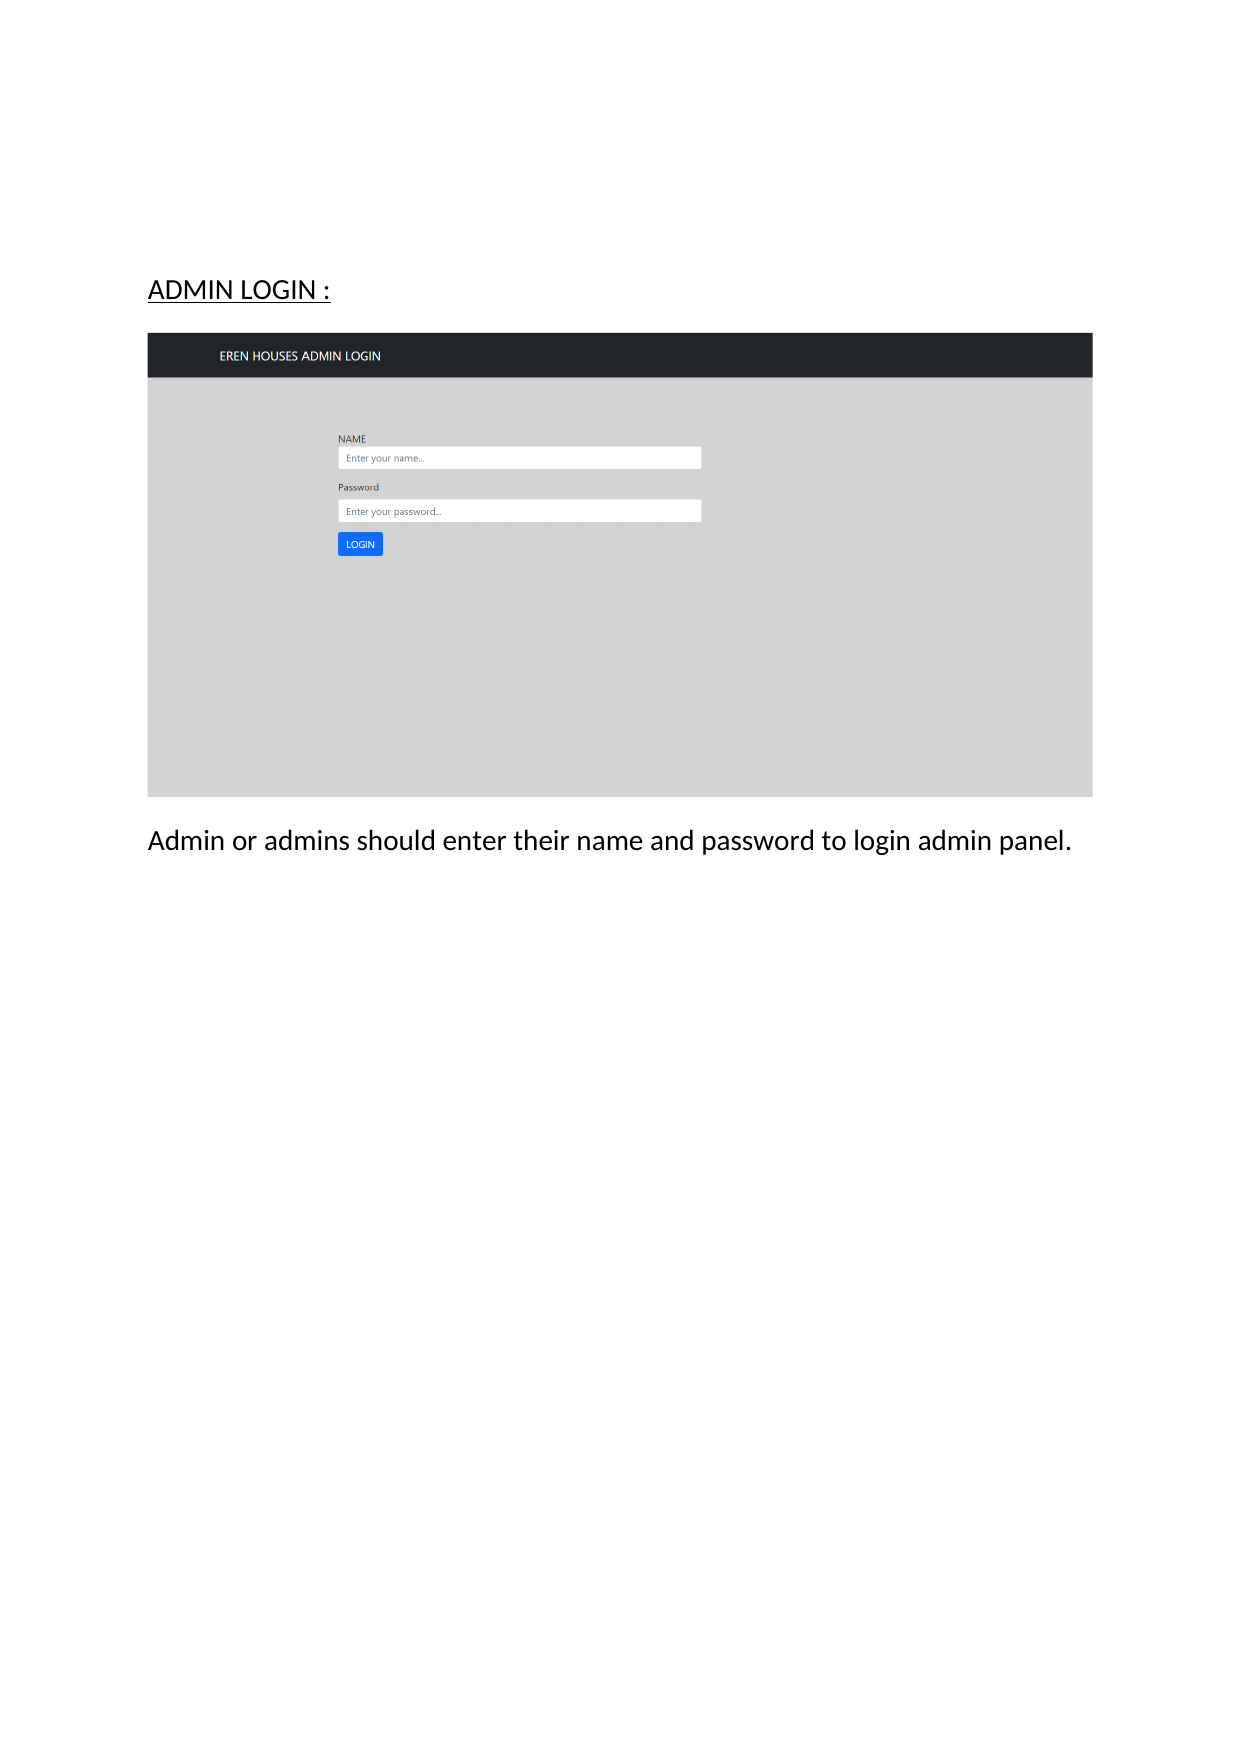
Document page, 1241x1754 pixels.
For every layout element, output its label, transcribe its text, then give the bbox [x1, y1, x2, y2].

text Admin or admins should enter their name and password to login admin panel. [148, 822, 1093, 858]
text ADMIN LOGIN : [148, 271, 1093, 307]
picture [147, 332, 1093, 797]
